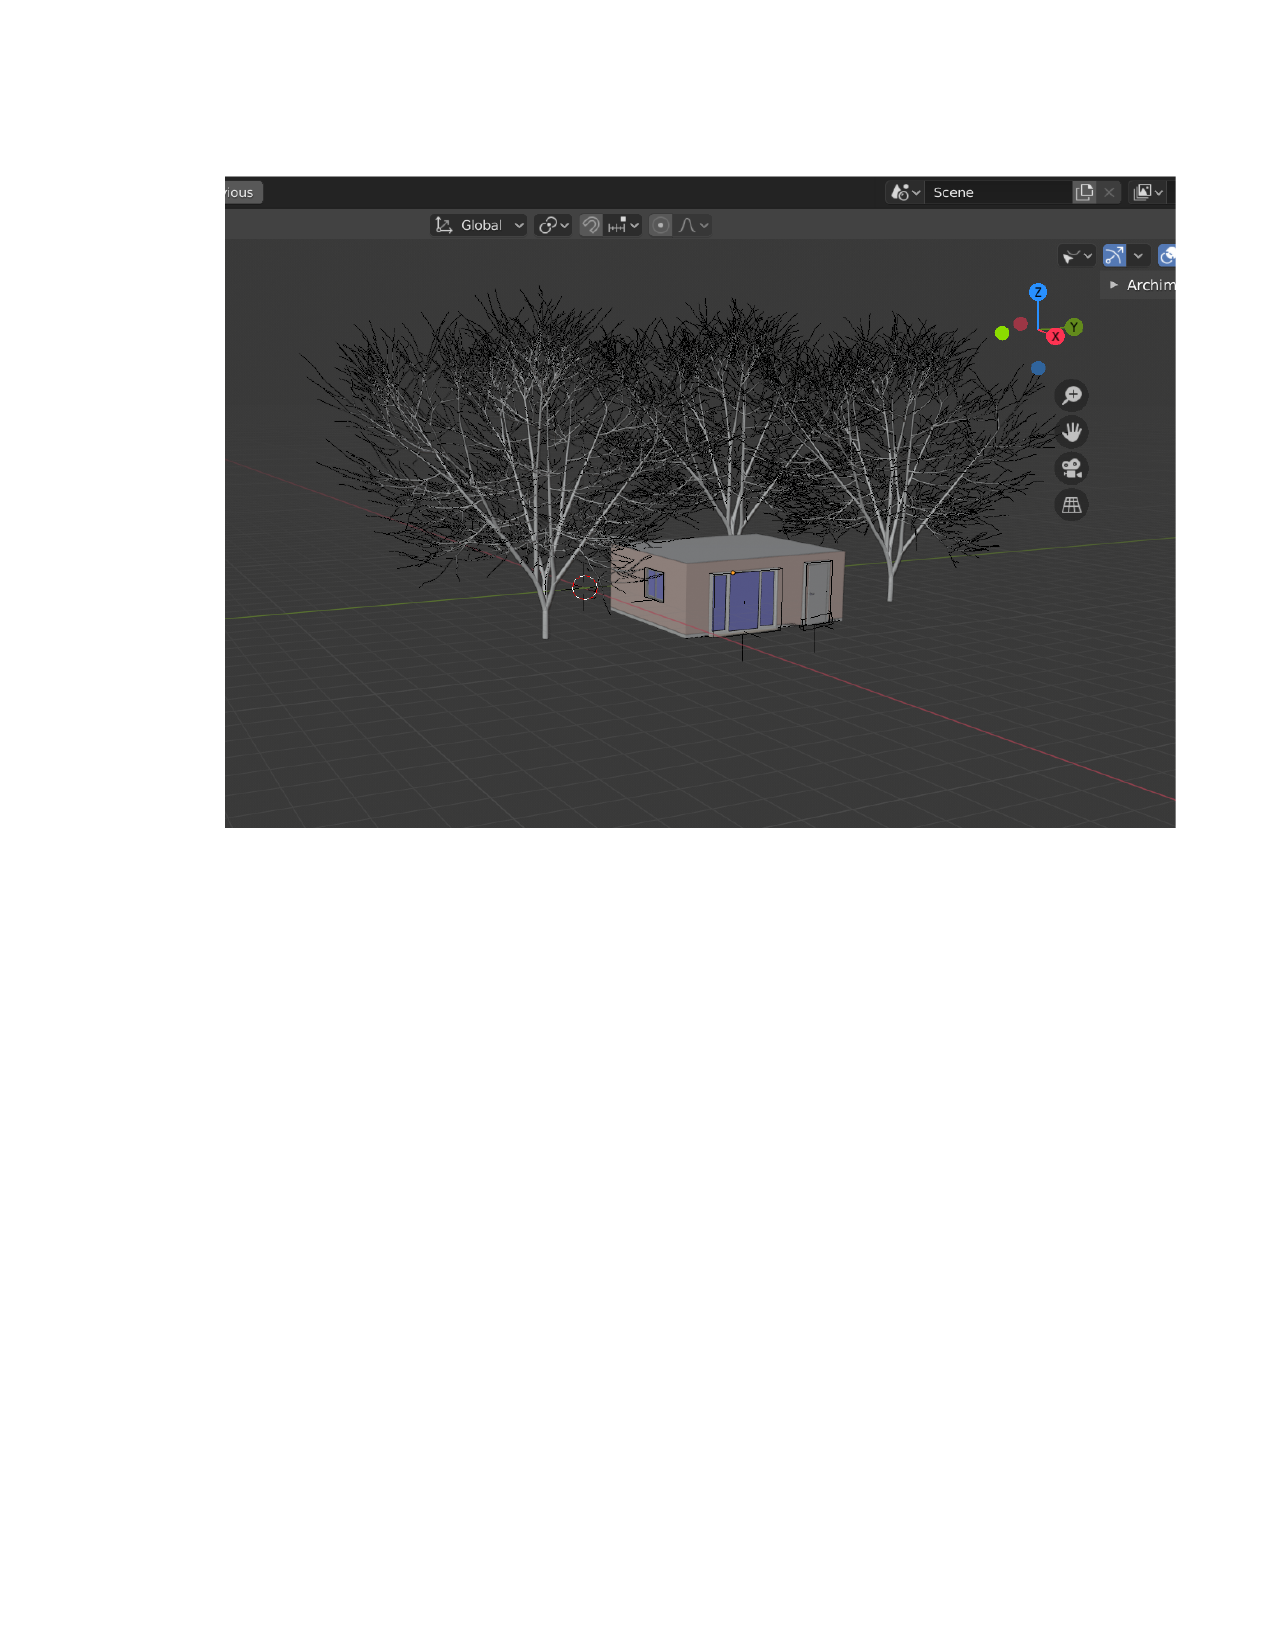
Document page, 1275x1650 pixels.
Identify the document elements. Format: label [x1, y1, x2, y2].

picture [225, 150, 1176, 828]
